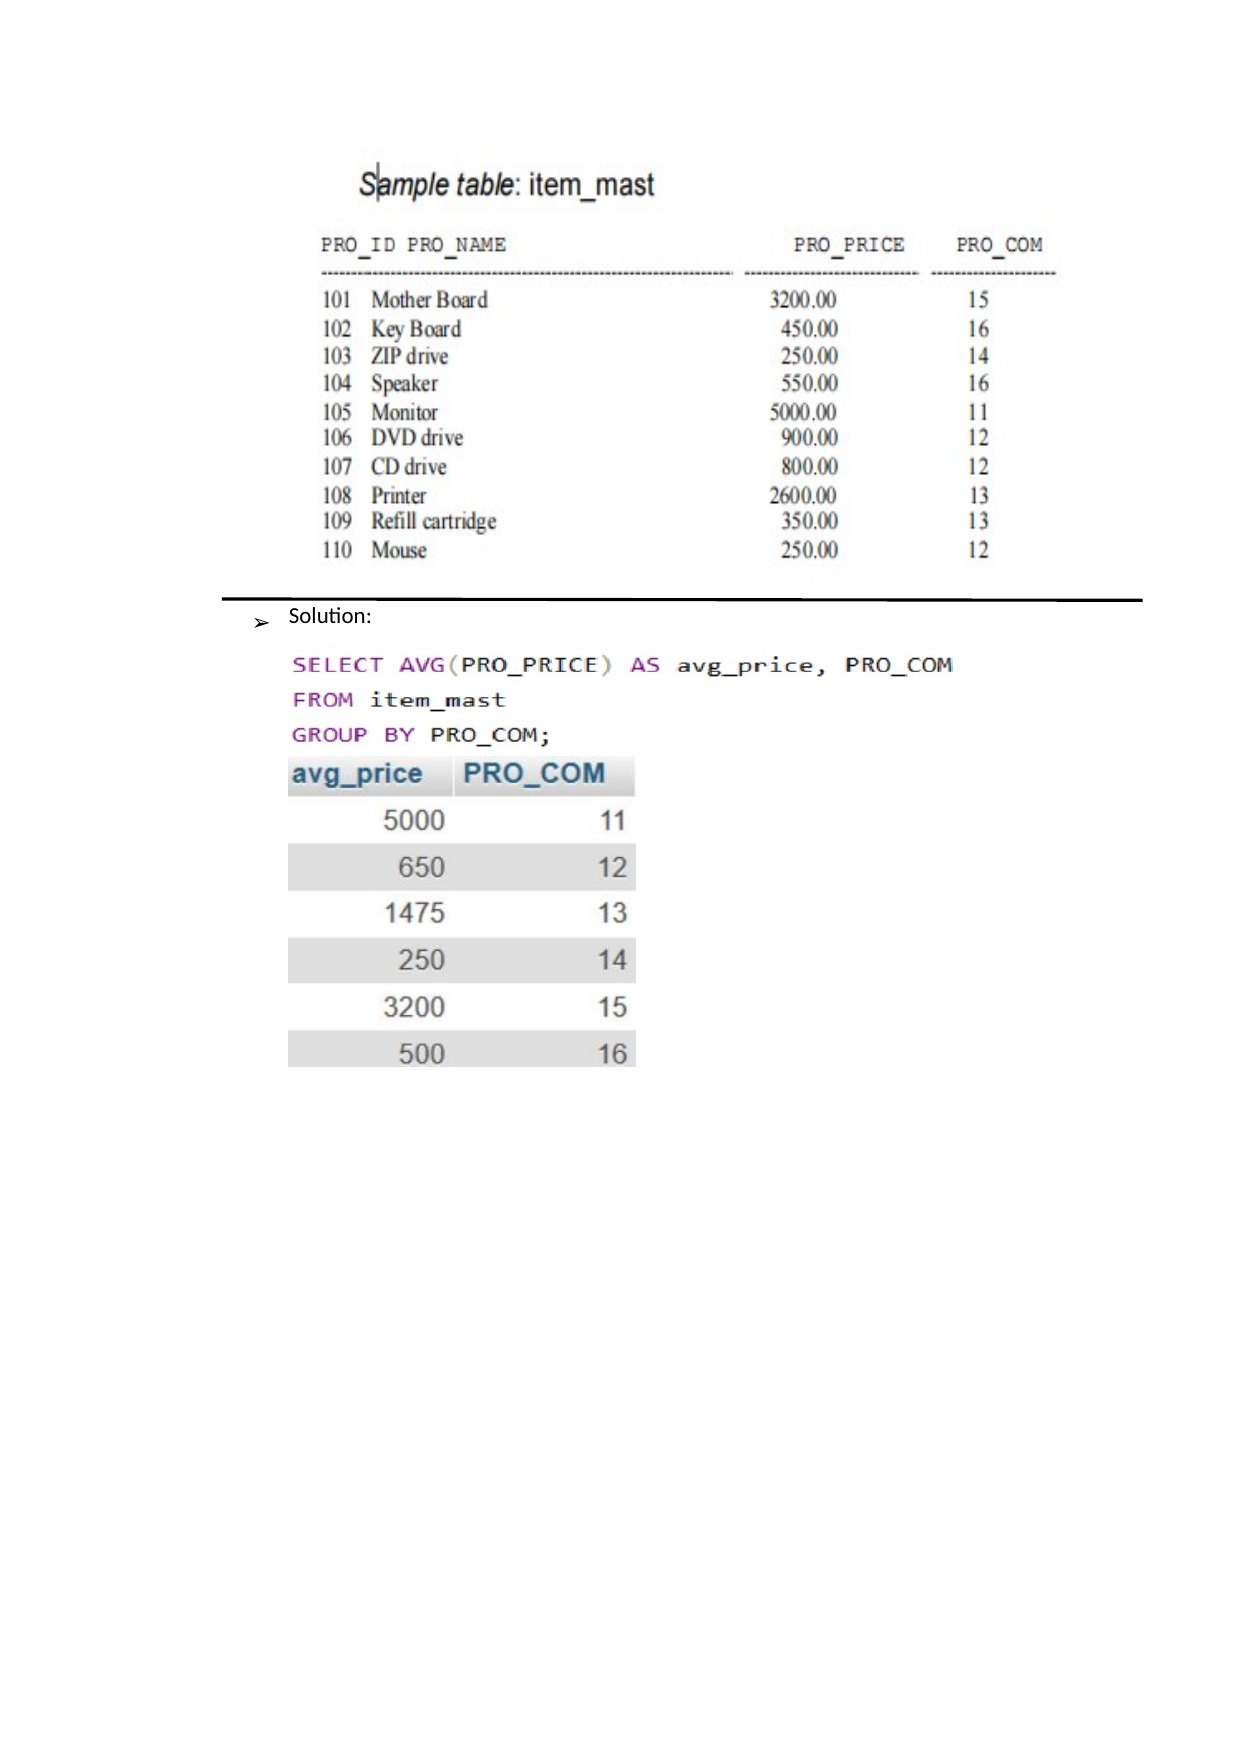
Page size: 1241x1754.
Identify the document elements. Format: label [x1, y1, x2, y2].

picture [292, 149, 1082, 598]
picture [288, 646, 975, 1067]
